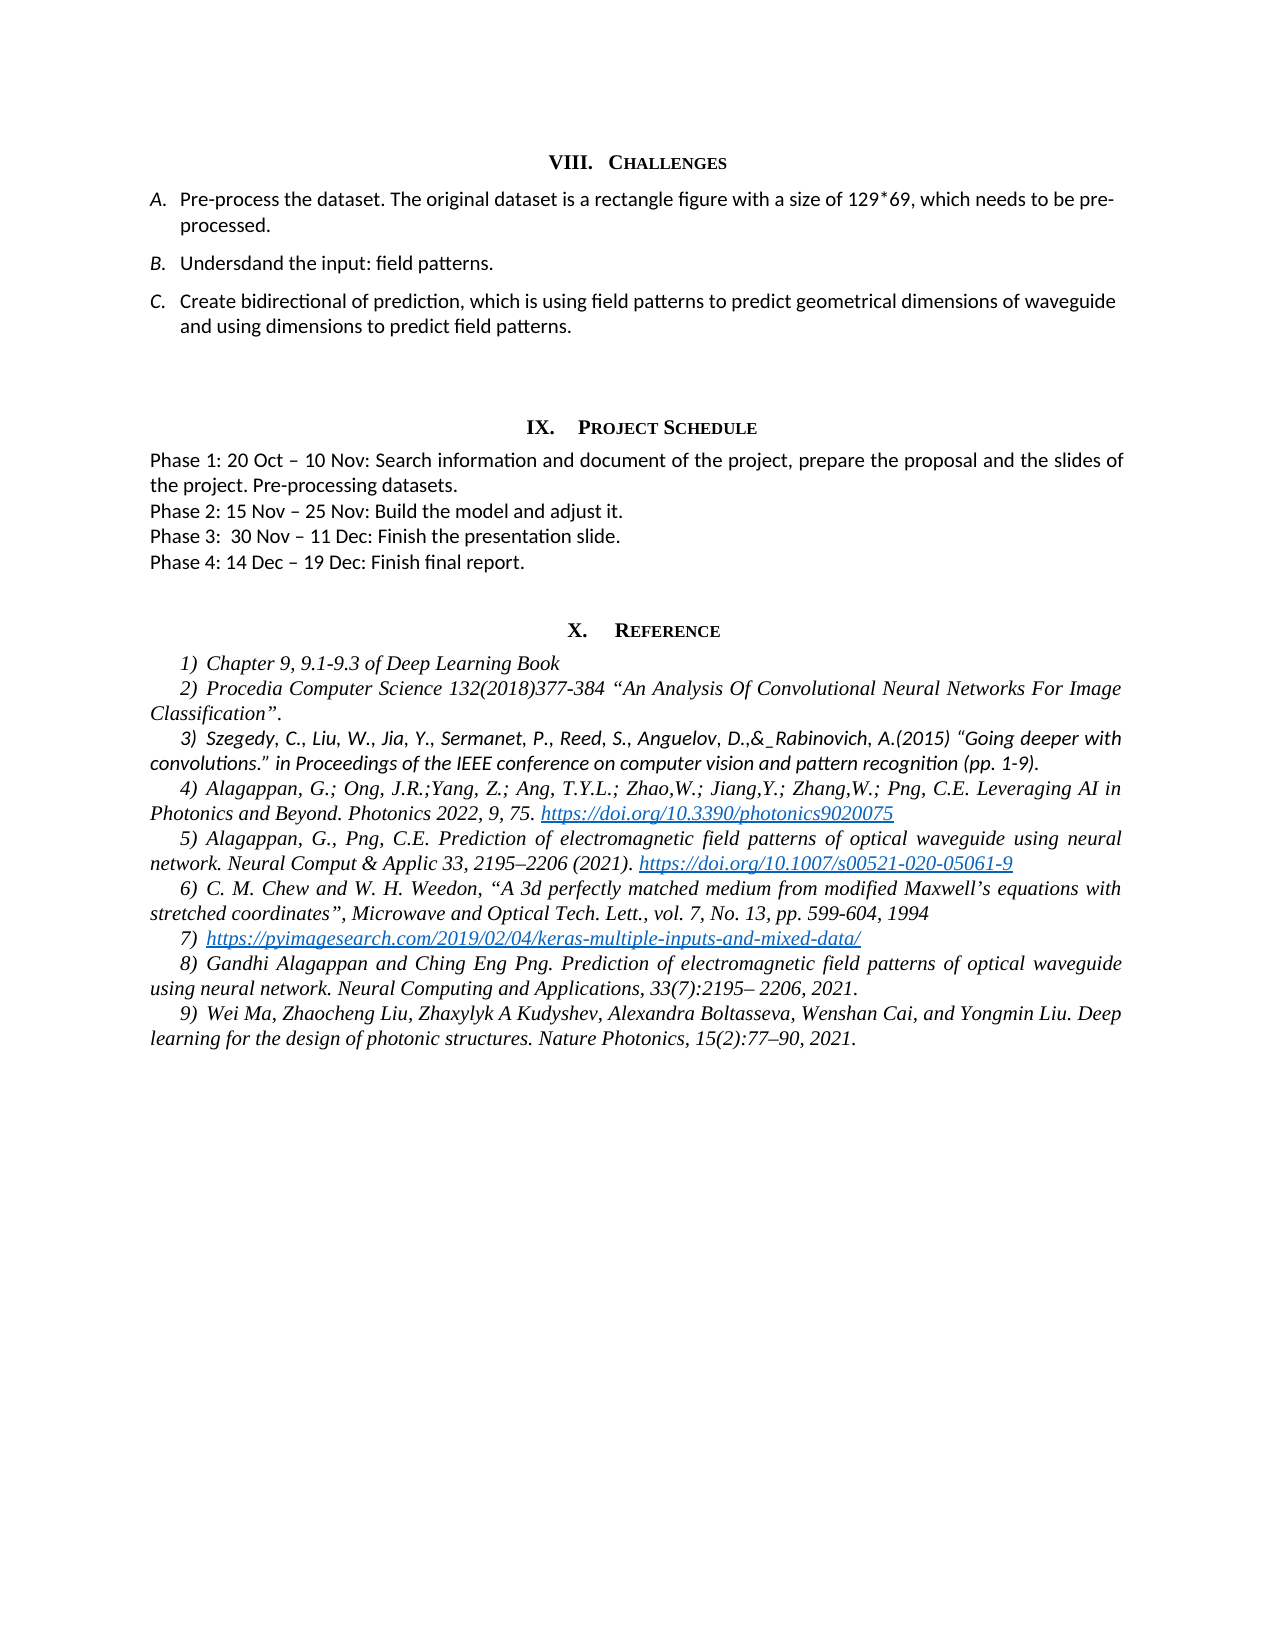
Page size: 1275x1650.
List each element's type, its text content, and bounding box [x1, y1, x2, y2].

subtitle C. M. Chew and W. H. Weedon, “A 3d perfectly matched medium from modified Maxwell’s equations with stretched coordinates”, Microwave and Optical Tech. Lett., vol. 7, No. 13, pp. 599-604, 1994 [150, 875, 1125, 925]
subtitle Create bidirectional of prediction, which is using field patterns to predict geometrical dimensions of waveguide and using dimensions to predict field patterns. [150, 288, 1125, 339]
subtitle Alagappan, G., Png, C.E. Prediction of electromagnetic field patterns of optical waveguide using neural network. Neural Comput & Applic 33, 2195–2206 (2021). https://doi.org/10.1007/s00521-020-05061-9 [150, 825, 1125, 875]
text Phase 4: 14 Dec – 19 Dec: Finish final report. [150, 549, 1125, 574]
text Phase 1: 20 Oct – 10 Nov: Search information and document of the project, prepare the proposal and the slides of the project. Pre-processing datasets. [150, 447, 1125, 498]
subtitle Procedia Computer Science 132(2018)377-384 “An Analysis Of Convolutional Neural Networks For Image Classification”. [150, 675, 1125, 725]
subtitle https://pyimagesearch.com/2019/02/04/keras-multiple-inputs-and-mixed-data/ [150, 925, 1125, 950]
subtitle Undersdand the input: field patterns. [150, 250, 1125, 275]
subtitle Alagappan, G.; Ong, J.R.;Yang, Z.; Ang, T.Y.L.; Zhao,W.; Jiang,Y.; Zhang,W.; Png, C.E. Leveraging AI in Photonics and Beyond. Photonics 2022, 9, 75. https://doi.org/10.3390/photonics9020075 [150, 775, 1125, 825]
subtitle Szegedy, C., Liu, W., Jia, Y., Sermanet, P., Reed, S., Anguelov, D.,&_Rabinovich, A.(2015) “Going deeper with convolutions.” in Proceedings of the IEEE conference on computer vision and pattern recognition (pp. 1-9). [150, 725, 1125, 775]
subtitle Reference [150, 618, 1125, 642]
subtitle Pre-process the dataset. The original dataset is a rectangle figure with a size of 129*69, which needs to be pre-processed. [150, 187, 1125, 237]
subtitle Gandhi Alagappan and Ching Eng Png. Prediction of electromagnetic field patterns of optical waveguide using neural network. Neural Computing and Applications, 33(7):2195– 2206, 2021. [150, 950, 1125, 1000]
subtitle Project Schedule [150, 415, 1125, 439]
subtitle Chapter 9, 9.1-9.3 of Deep Learning Book [150, 650, 1125, 675]
subtitle Wei Ma, Zhaocheng Liu, Zhaxylyk A Kudyshev, Alexandra Boltasseva, Wenshan Cai, and Yongmin Liu. Deep learning for the design of photonic structures. Nature Photonics, 15(2):77–90, 2021. [150, 1000, 1125, 1050]
text Phase 3: 30 Nov – 11 Dec: Finish the presentation slide. [150, 523, 1125, 549]
text Phase 2: 15 Nov – 25 Nov: Build the model and adjust it. [150, 498, 1125, 523]
subtitle Challenges [150, 150, 1125, 174]
